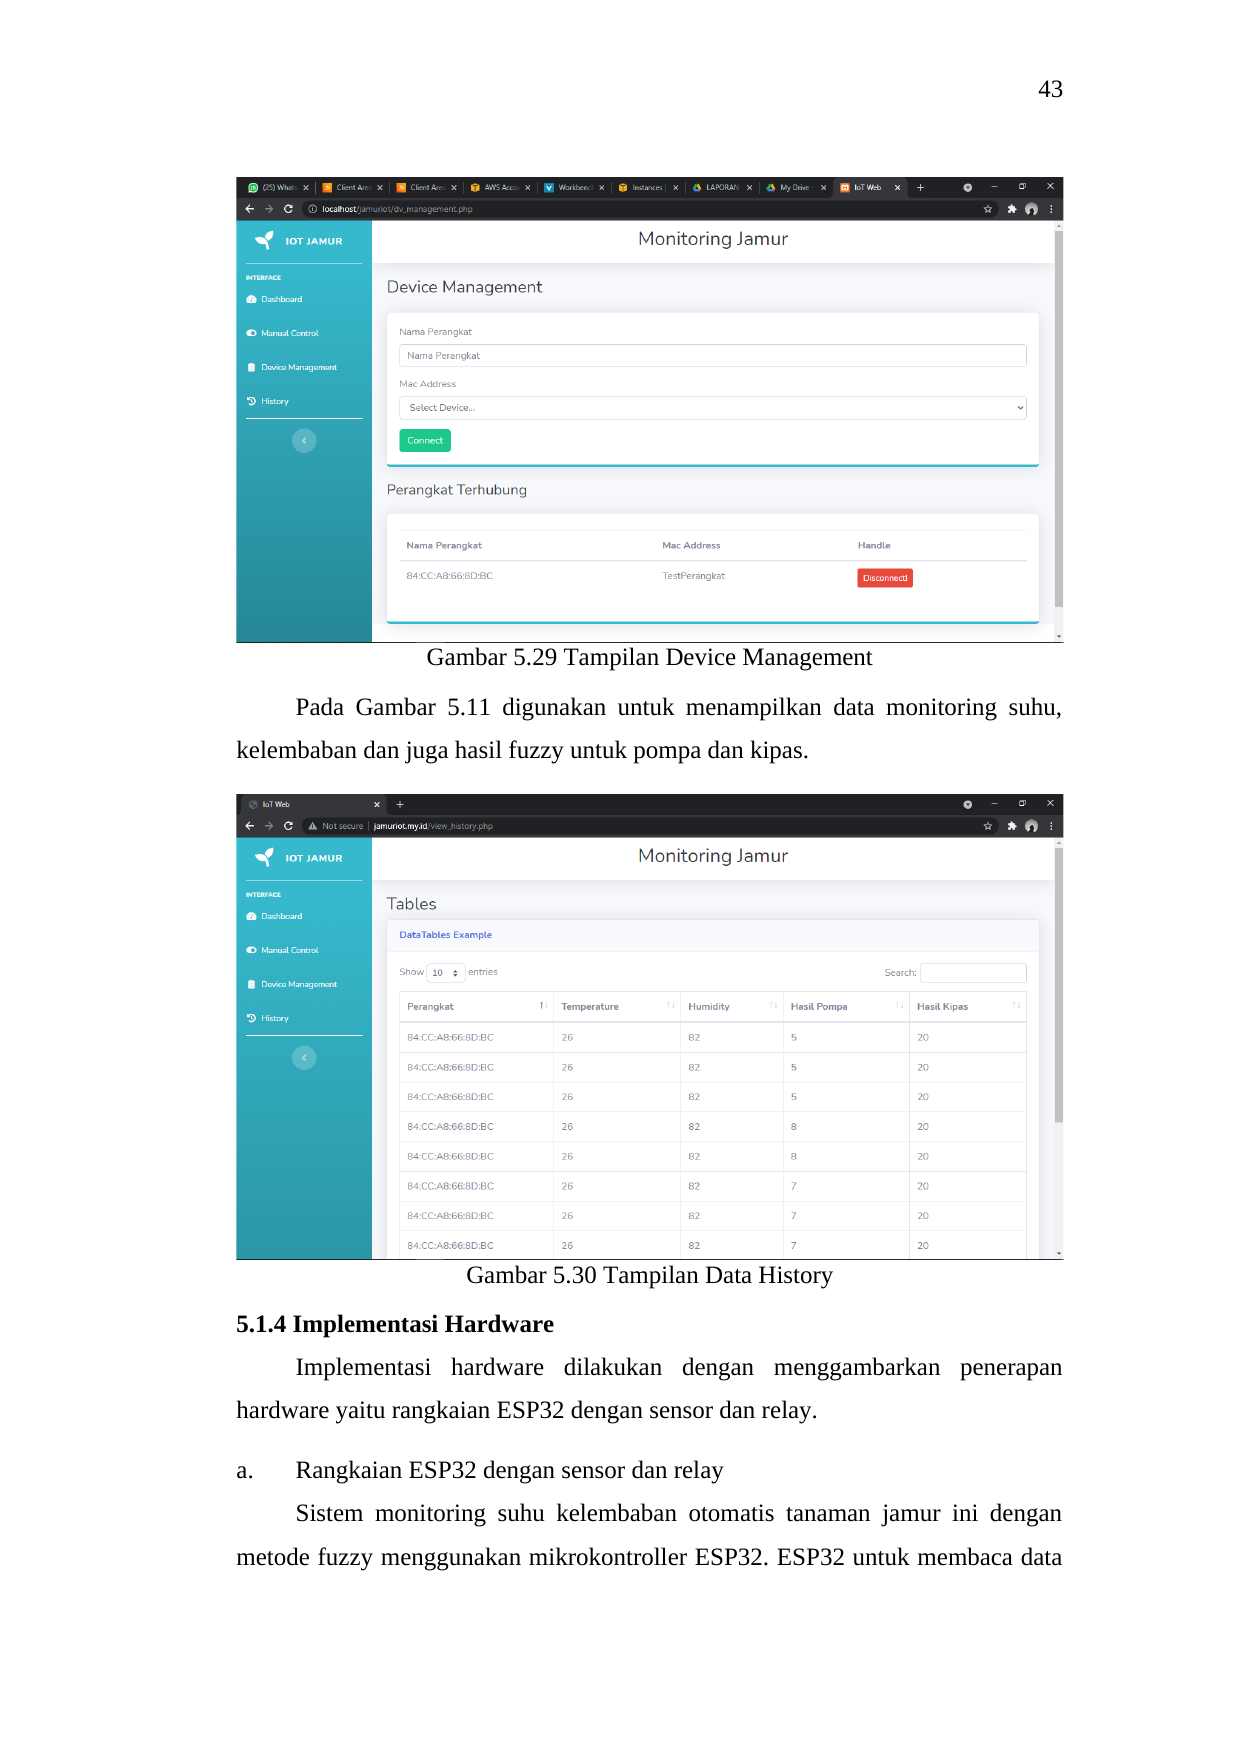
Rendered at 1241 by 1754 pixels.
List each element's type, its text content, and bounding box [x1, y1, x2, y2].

picture [236, 794, 1064, 1260]
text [236, 1498, 1063, 1570]
text Pada Gambar 5.11 digunakan untuk menampilkan data monitoring suhu, kelembaban dan juga hasil fuzzy untuk pompa dan kipas. [236, 692, 1063, 764]
text Implementasi hardware dilakukan dengan menggambarkan penerapan hardware yaitu rangkaian ESP32 dengan sensor dan relay. [236, 1352, 1063, 1424]
picture [236, 177, 1064, 643]
subtitle 5.1.4 Implementasi Hardware [236, 1309, 1063, 1338]
list Rangkaian ESP32 dengan sensor dan relay [236, 1455, 1063, 1484]
